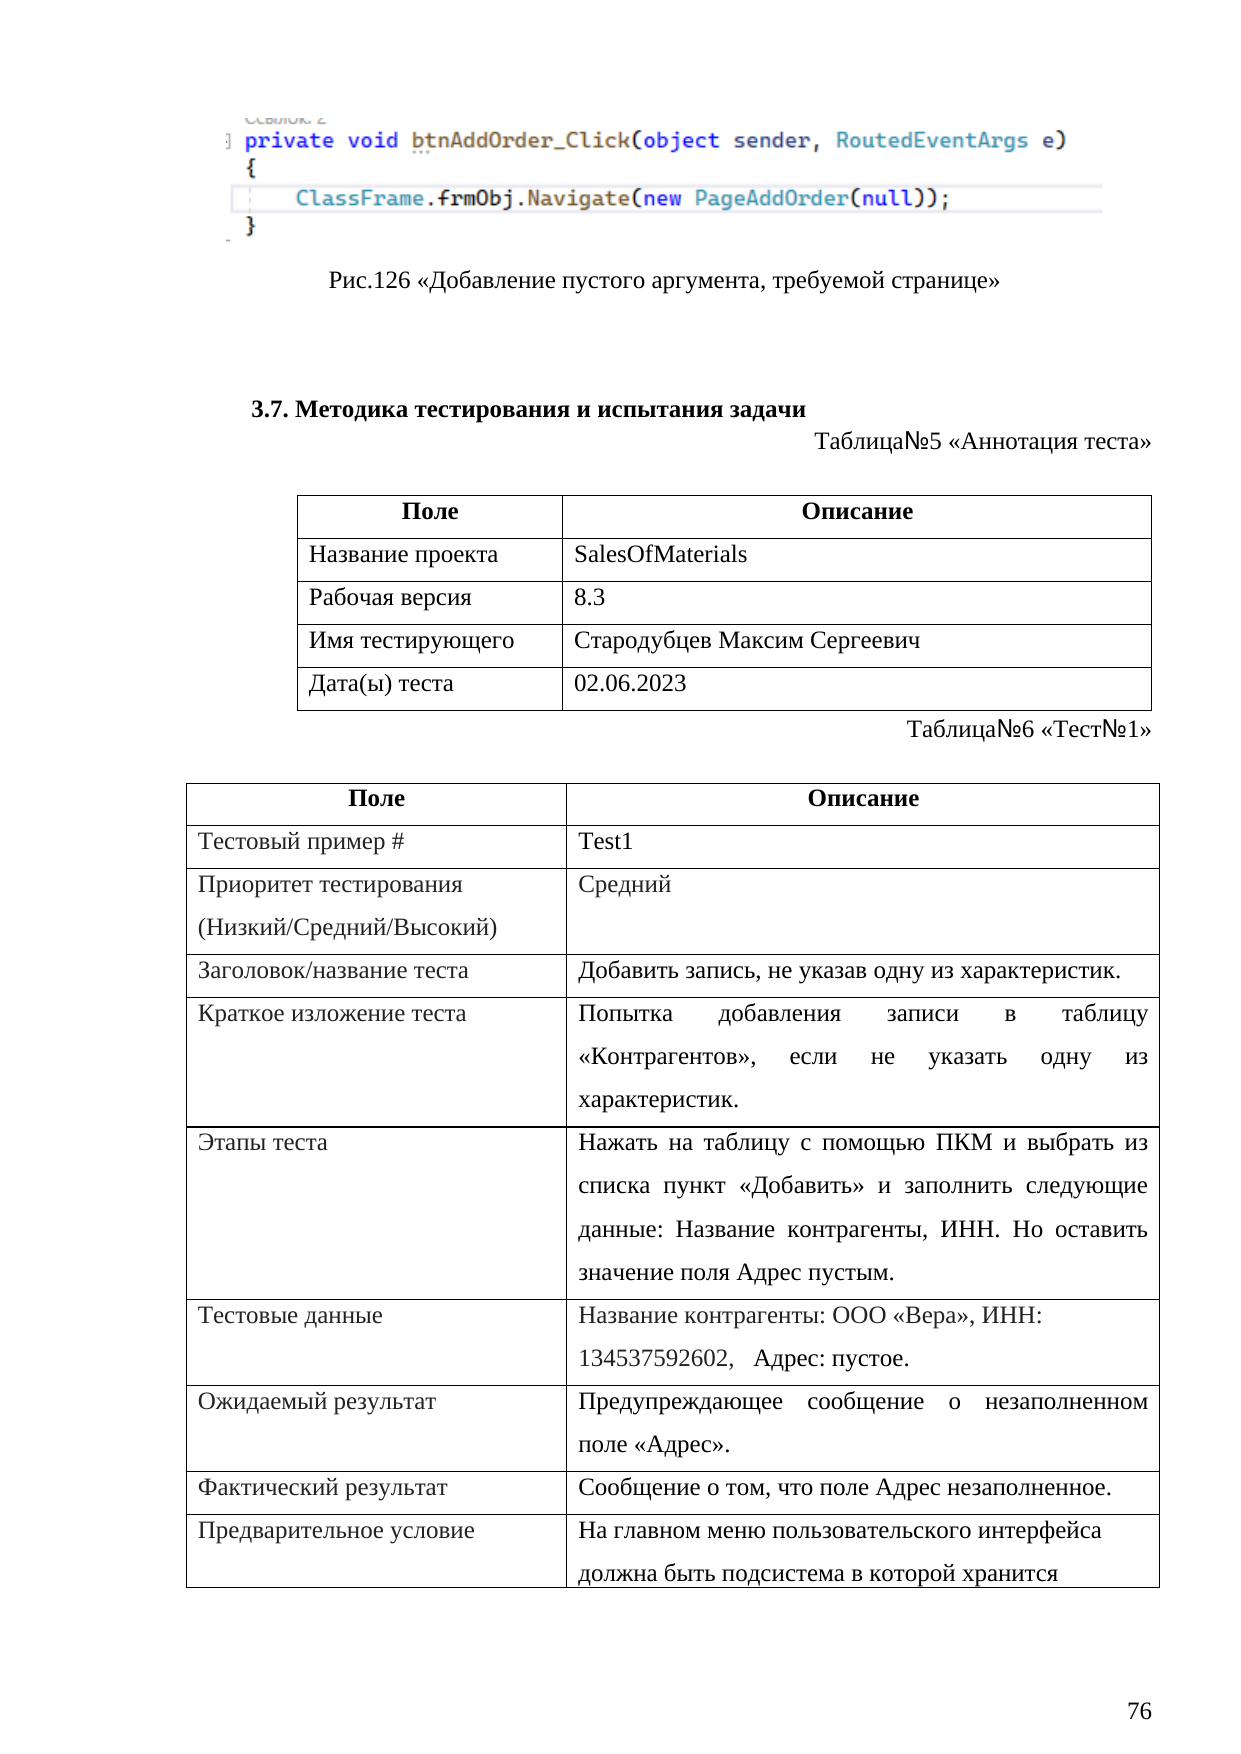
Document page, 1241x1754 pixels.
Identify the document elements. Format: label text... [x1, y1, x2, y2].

table_cell 8.3 [563, 582, 1151, 624]
table_cell Тестовые данные [187, 1300, 566, 1385]
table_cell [187, 1515, 566, 1587]
table_header Поле [298, 496, 562, 538]
table_cell Стародубцев Максим Сергеевич [563, 625, 1151, 667]
table_cell Нажать на таблицу с помощью ПКМ и выбрать из списка пункт «Добавить» и заполнить следующие данные: Название контрагенты, ИНН. Но оставить значение поля Адрес пустым. [567, 1128, 1159, 1299]
text Таблица№6 «Тест№1» [177, 711, 1152, 744]
table_cell Этапы теста [187, 1128, 566, 1299]
text Таблица№5 «Аннотация теста» [177, 423, 1152, 457]
table_header Поле [187, 784, 566, 825]
table_cell Test1 [567, 826, 1159, 868]
table_cell Попытка добавления записи в таблицу «Контрагентов», если не указать одну из характеристик. [567, 998, 1159, 1126]
table_cell Предупреждающее сообщение о незаполненном поле «Адрес». [567, 1386, 1159, 1471]
table_cell Тестовый пример # [187, 826, 566, 868]
table_cell Фактический результат [187, 1472, 566, 1514]
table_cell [567, 1515, 1159, 1587]
table_cell Имя тестирующего [298, 625, 562, 667]
subtitle 3.7. Методика тестирования и испытания задачи [177, 394, 1152, 423]
table_cell SalesOfMaterials [563, 539, 1151, 581]
table_cell Краткое изложение теста [187, 998, 566, 1126]
table_cell Добавить запись, не указав одну из характеристик. [567, 955, 1159, 997]
table_cell Заголовок/название теста [187, 955, 566, 997]
table_cell Сообщение о том, что поле Адрес незаполненное. [567, 1472, 1159, 1514]
text Рис.126 «Добавление пустого аргумента, требуемой странице» [177, 265, 1152, 294]
table_header Описание [567, 784, 1159, 825]
table_header Описание [563, 496, 1151, 538]
table_cell Название проекта [298, 539, 562, 581]
table_cell Приоритет тестирования (Низкий/Средний/Высокий) [187, 869, 566, 954]
table_cell 02.06.2023 [563, 668, 1151, 709]
table_cell Название контрагенты: ООО «Вера», ИНН: 134537592602, Адрес: пустое. [567, 1300, 1159, 1385]
picture [226, 118, 1103, 251]
table_cell Ожидаемый результат [187, 1386, 566, 1471]
table_cell Рабочая версия [298, 582, 562, 624]
table_cell Дата(ы) теста [298, 668, 562, 709]
table_cell Средний [567, 869, 1159, 954]
